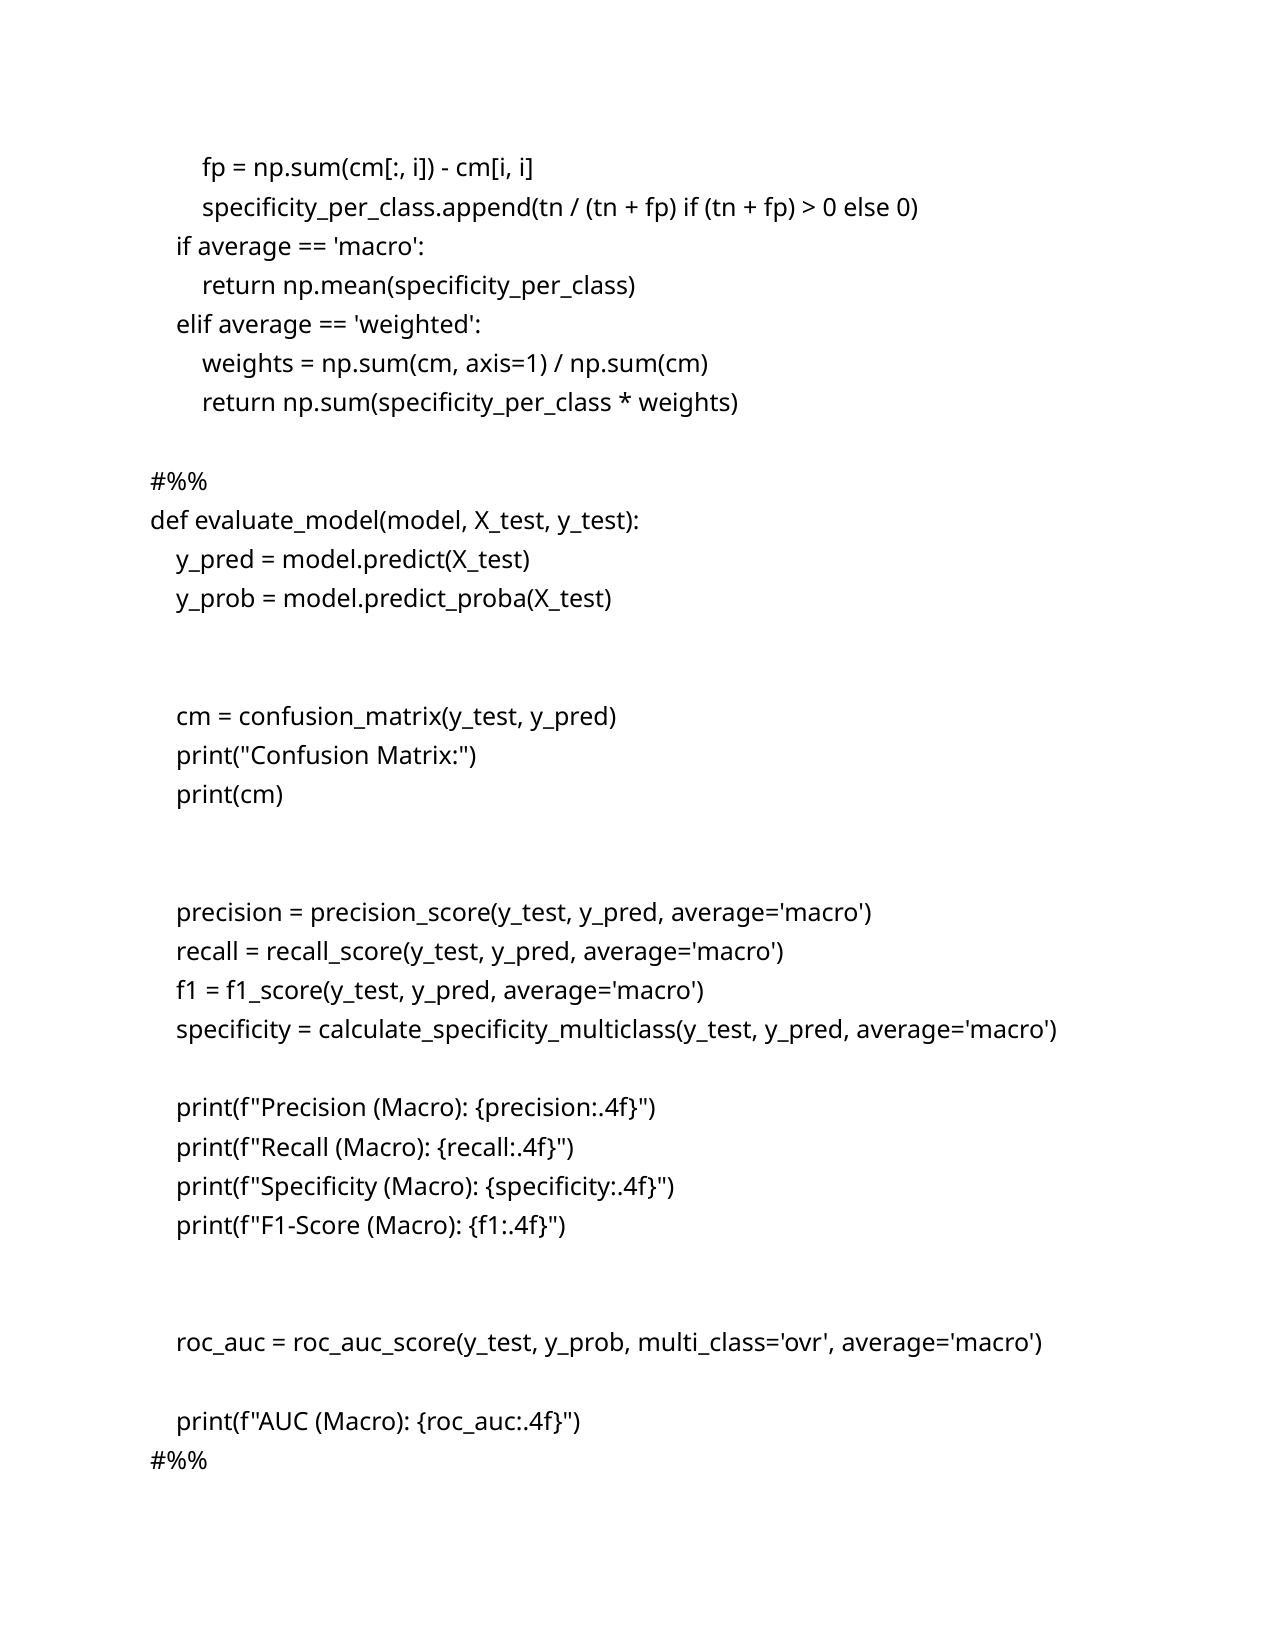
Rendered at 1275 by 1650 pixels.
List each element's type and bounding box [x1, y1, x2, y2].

text [150, 150, 1125, 1477]
